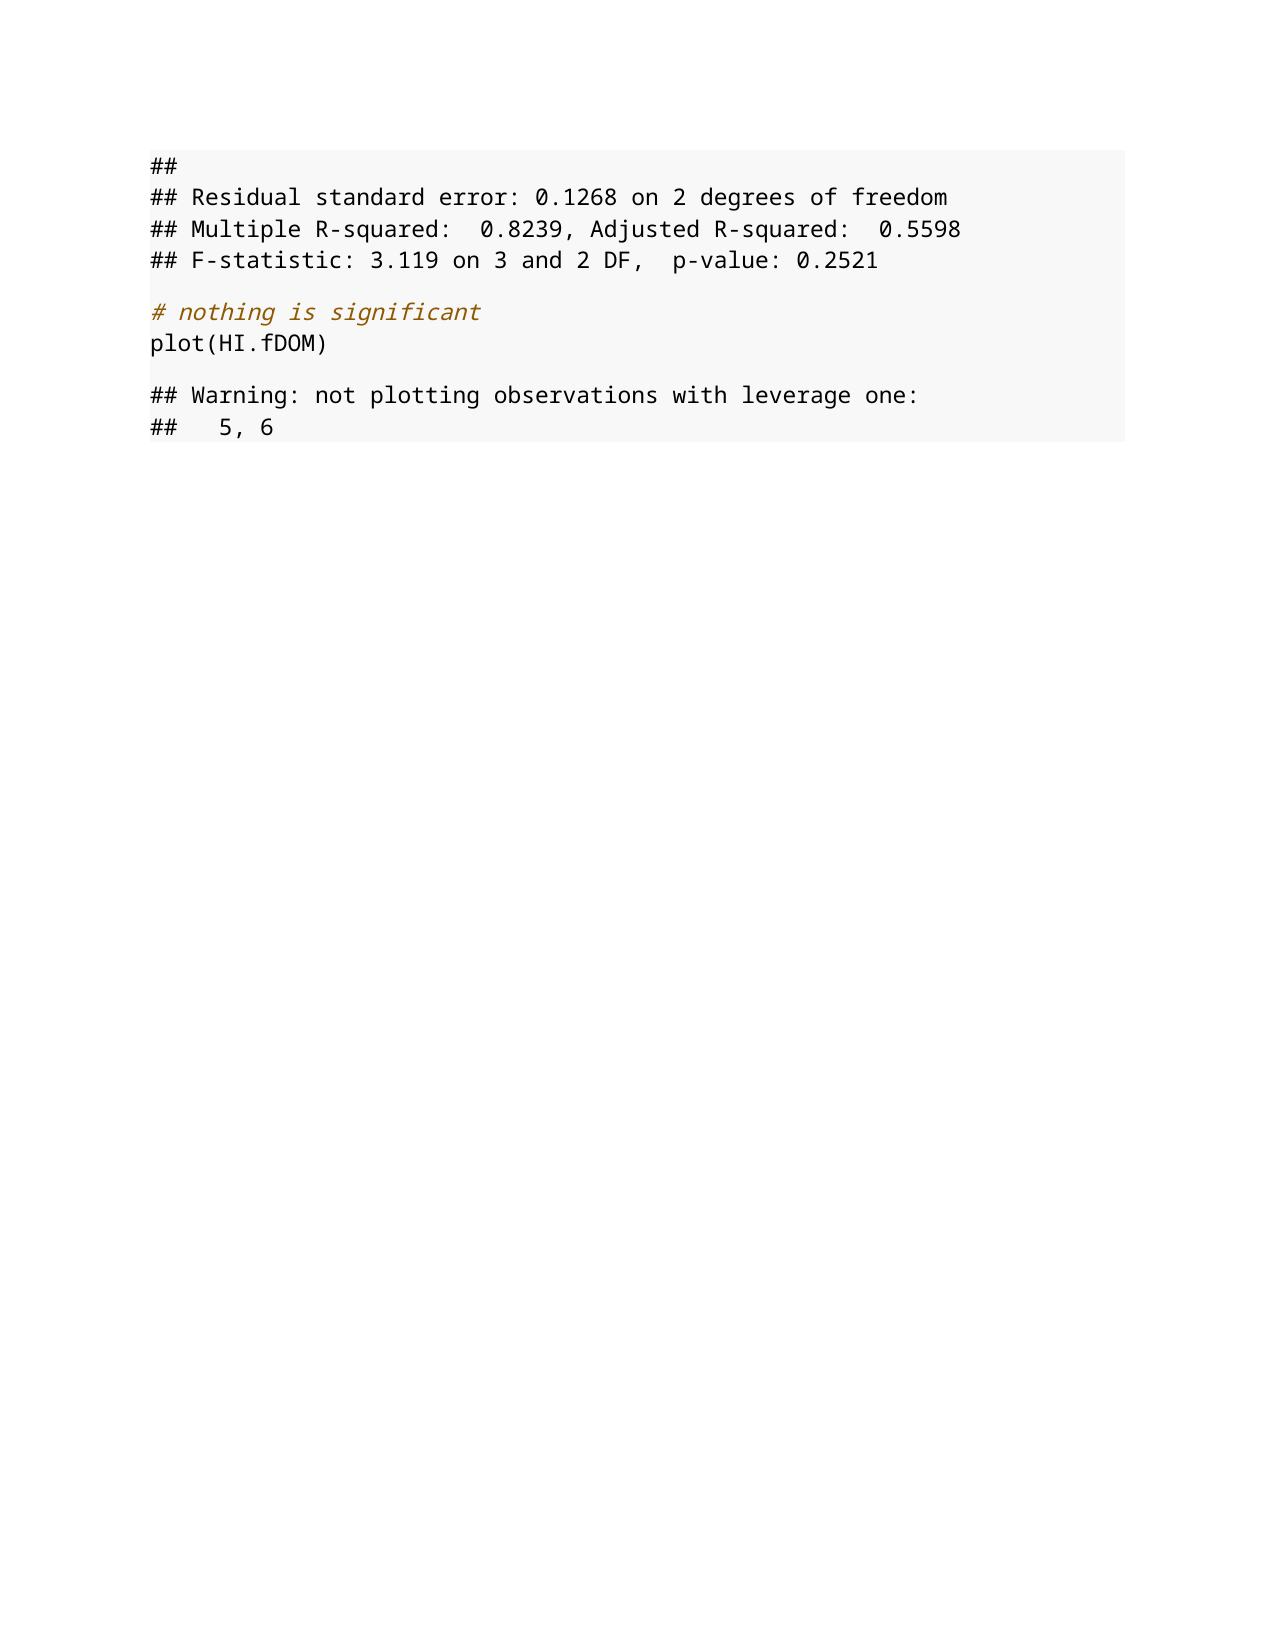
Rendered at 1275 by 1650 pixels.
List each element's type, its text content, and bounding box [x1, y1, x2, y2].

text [150, 150, 1125, 275]
text ## Warning: not plotting observations with leverage one: ## 5, 6 [150, 379, 1125, 442]
text # nothing is significant plot(HI.fDOM) [329, 296, 1125, 358]
